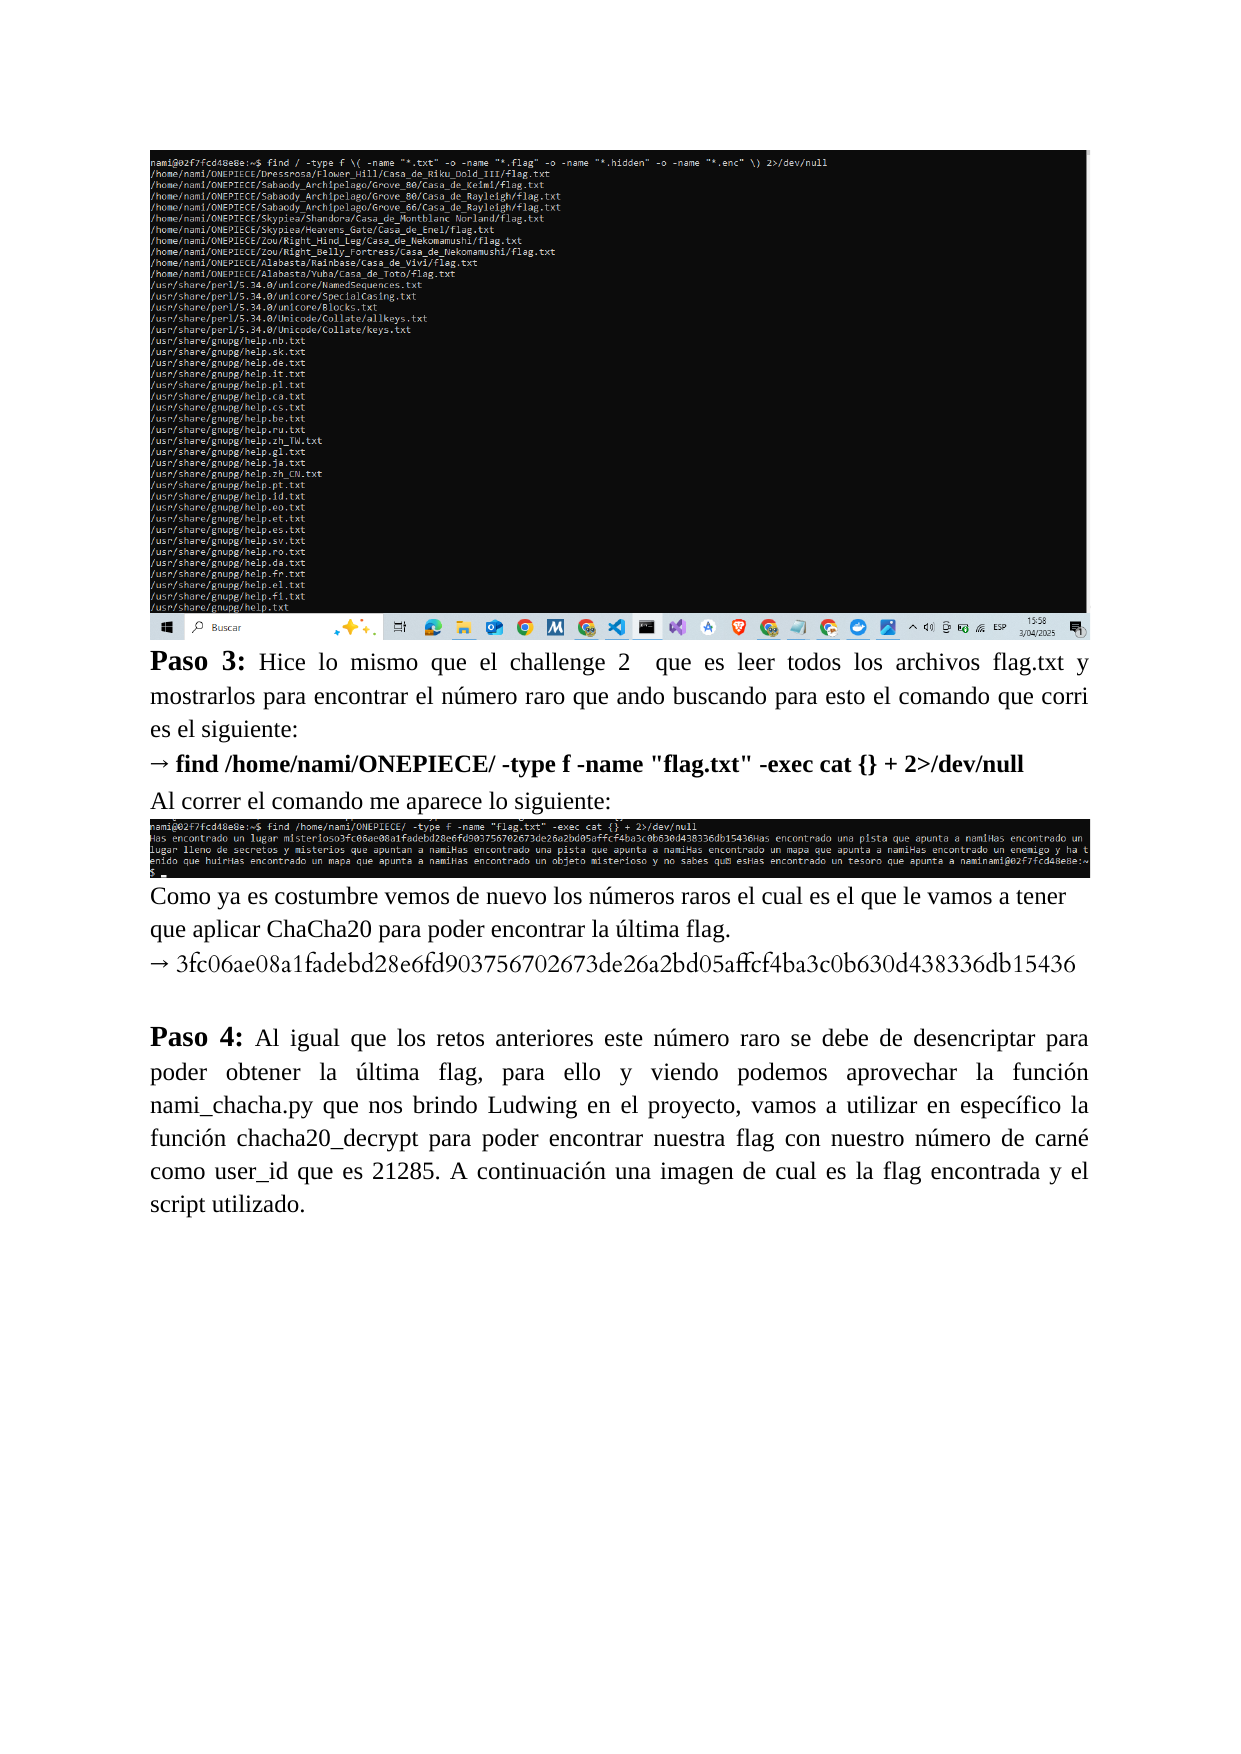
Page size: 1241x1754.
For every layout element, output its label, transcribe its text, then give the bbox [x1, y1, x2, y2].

text → 3fc06ae08a1fadebd28e6fd903756702673de26a2bd05affcf4ba3c0b630d438336db15436 [150, 947, 1090, 981]
text Paso 3: Hice lo mismo que el challenge 2 que es leer todos los archivos flag.txt y mostrarlos para encontrar el número raro que ando buscando para esto el comando que corri es el siguiente: [150, 643, 1090, 743]
picture [150, 819, 1091, 878]
picture [150, 150, 1091, 640]
text Como ya es costumbre vemos de nuevo los números raros el cual es el que le vamos a tener que aplicar ChaCha20 para poder encontrar la última flag. [150, 881, 1090, 943]
text → find /home/nami/ONEPIECE/ -type f -name "flag.txt" -exec cat {} + 2>/dev/null [150, 747, 1090, 781]
text Paso 4: Al igual que los retos anteriores este número raro se debe de desencriptar para poder obtener la última flag, para ello y viendo podemos aprovechar la función nami_chacha.py que nos brindo Ludwing en el proyecto, vamos a utilizar en específico la función chacha20_decrypt para poder encontrar nuestra flag con nuestro número de carné como user_id que es 21285. A continuación una imagen de cual es la flag encontrada y el script utilizado. [150, 1019, 1090, 1218]
text Al correr el comando me aparece lo siguiente: [150, 786, 1090, 815]
